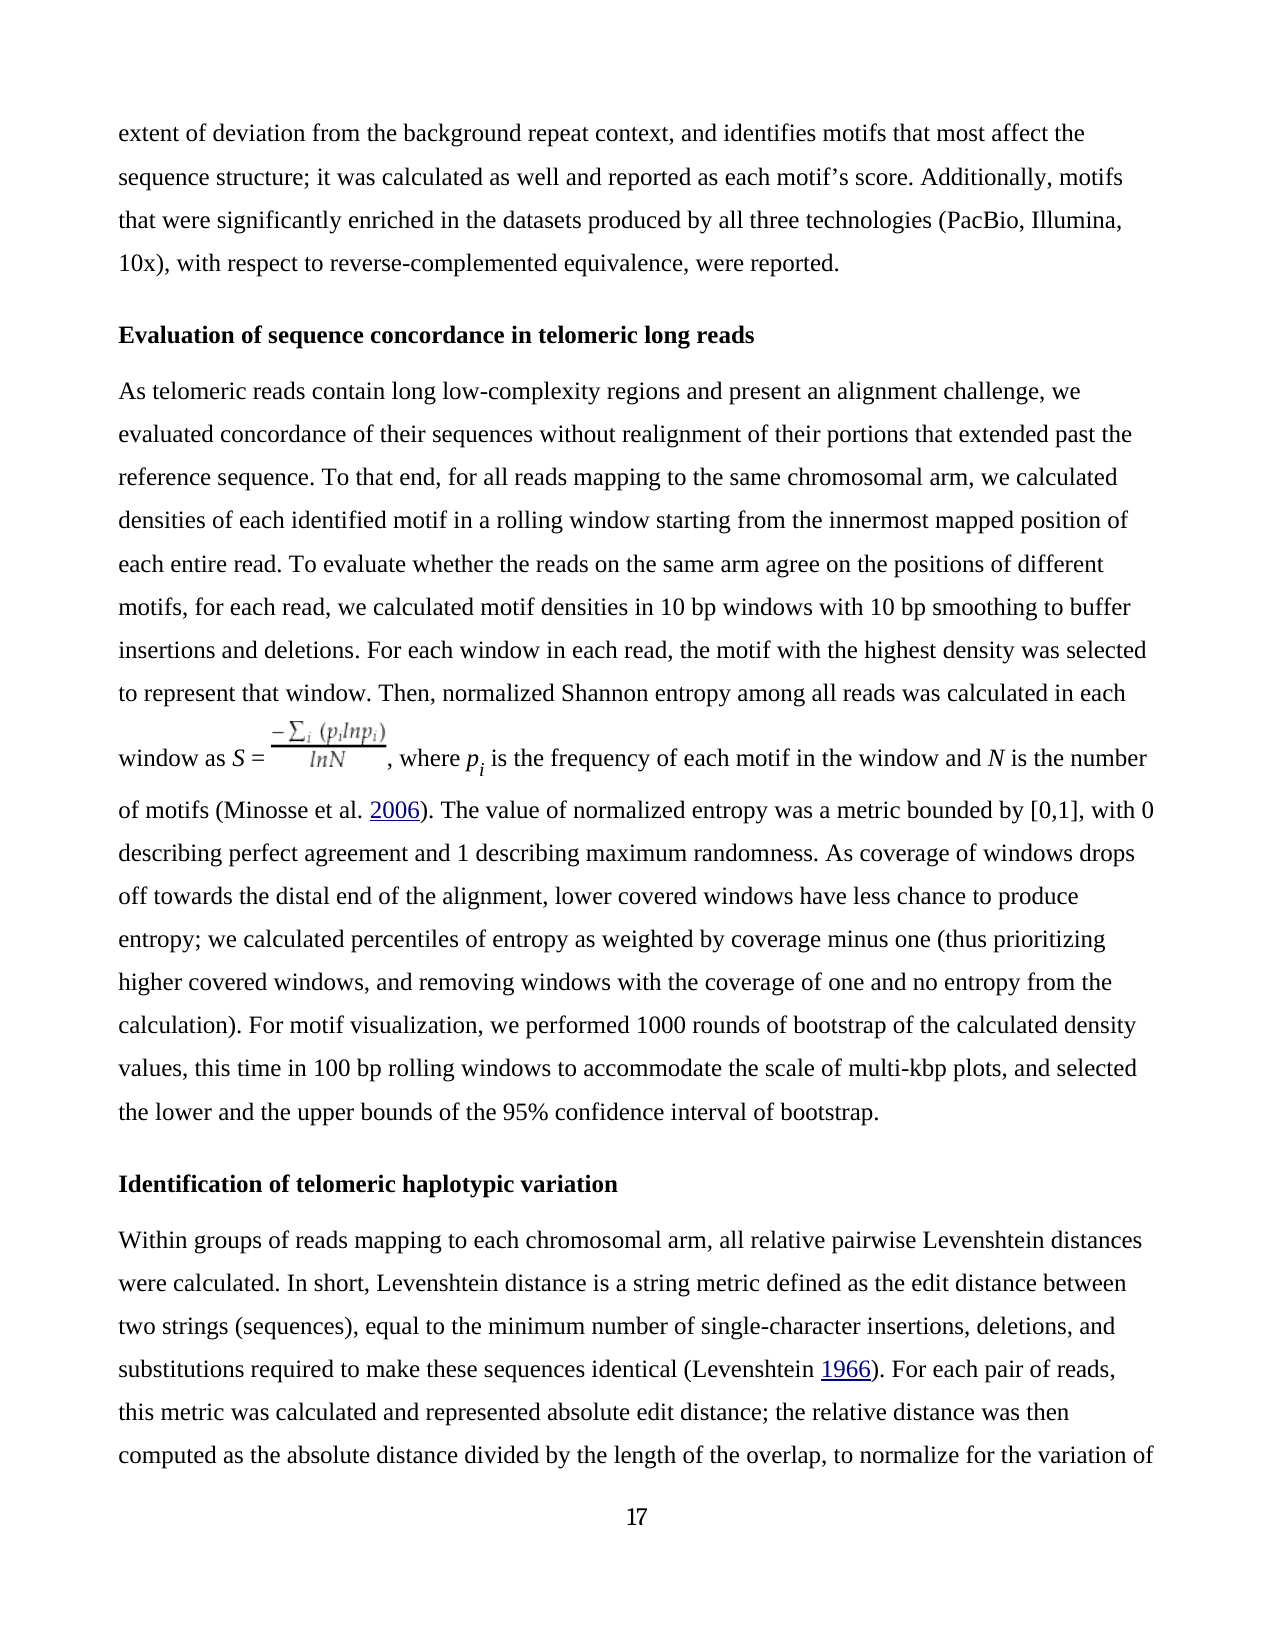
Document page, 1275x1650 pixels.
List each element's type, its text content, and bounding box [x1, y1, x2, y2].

text As telomeric reads contain long low-complexity regions and present an alignment challenge, we evaluated concordance of their sequences without realignment of their portions that extended past the reference sequence. To that end, for all reads mapping to the same chromosomal arm, we calculated densities of each identified motif in a rolling window starting from the innermost mapped position of each entire read. To evaluate whether the reads on the same arm agree on the positions of different motifs, for each read, we calculated motif densities in 10 bp windows with 10 bp smoothing to buffer insertions and deletions. For each window in each read, the motif with the highest density was selected to represent that window. Then, normalized Shannon entropy among all reads was calculated in each window as S = , where pi is the frequency of each motif in the window and N is the number of motifs (Minosse et al. 2006). The value of normalized entropy was a metric bounded by [0,1], with 0 describing perfect agreement and 1 describing maximum randomness. As coverage of windows drops off towards the distal end of the alignment, lower covered windows have less chance to produce entropy; we calculated percentiles of entropy as weighted by coverage minus one (thus prioritizing higher covered windows, and removing windows with the coverage of one and no entropy from the calculation). For motif visualization, we performed 1000 rounds of bootstrap of the calculated density values, this time in 100 bp rolling windows to accommodate the scale of multi-kbp plots, and selected the lower and the upper bounds of the 95% confidence interval of bootstrap. [118, 376, 1156, 1125]
picture [271, 721, 387, 767]
subtitle Evaluation of sequence concordance in telomeric long reads [118, 321, 1156, 349]
subtitle Identification of telomeric haplotypic variation [118, 1169, 1156, 1198]
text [118, 118, 1156, 277]
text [118, 1225, 1156, 1469]
